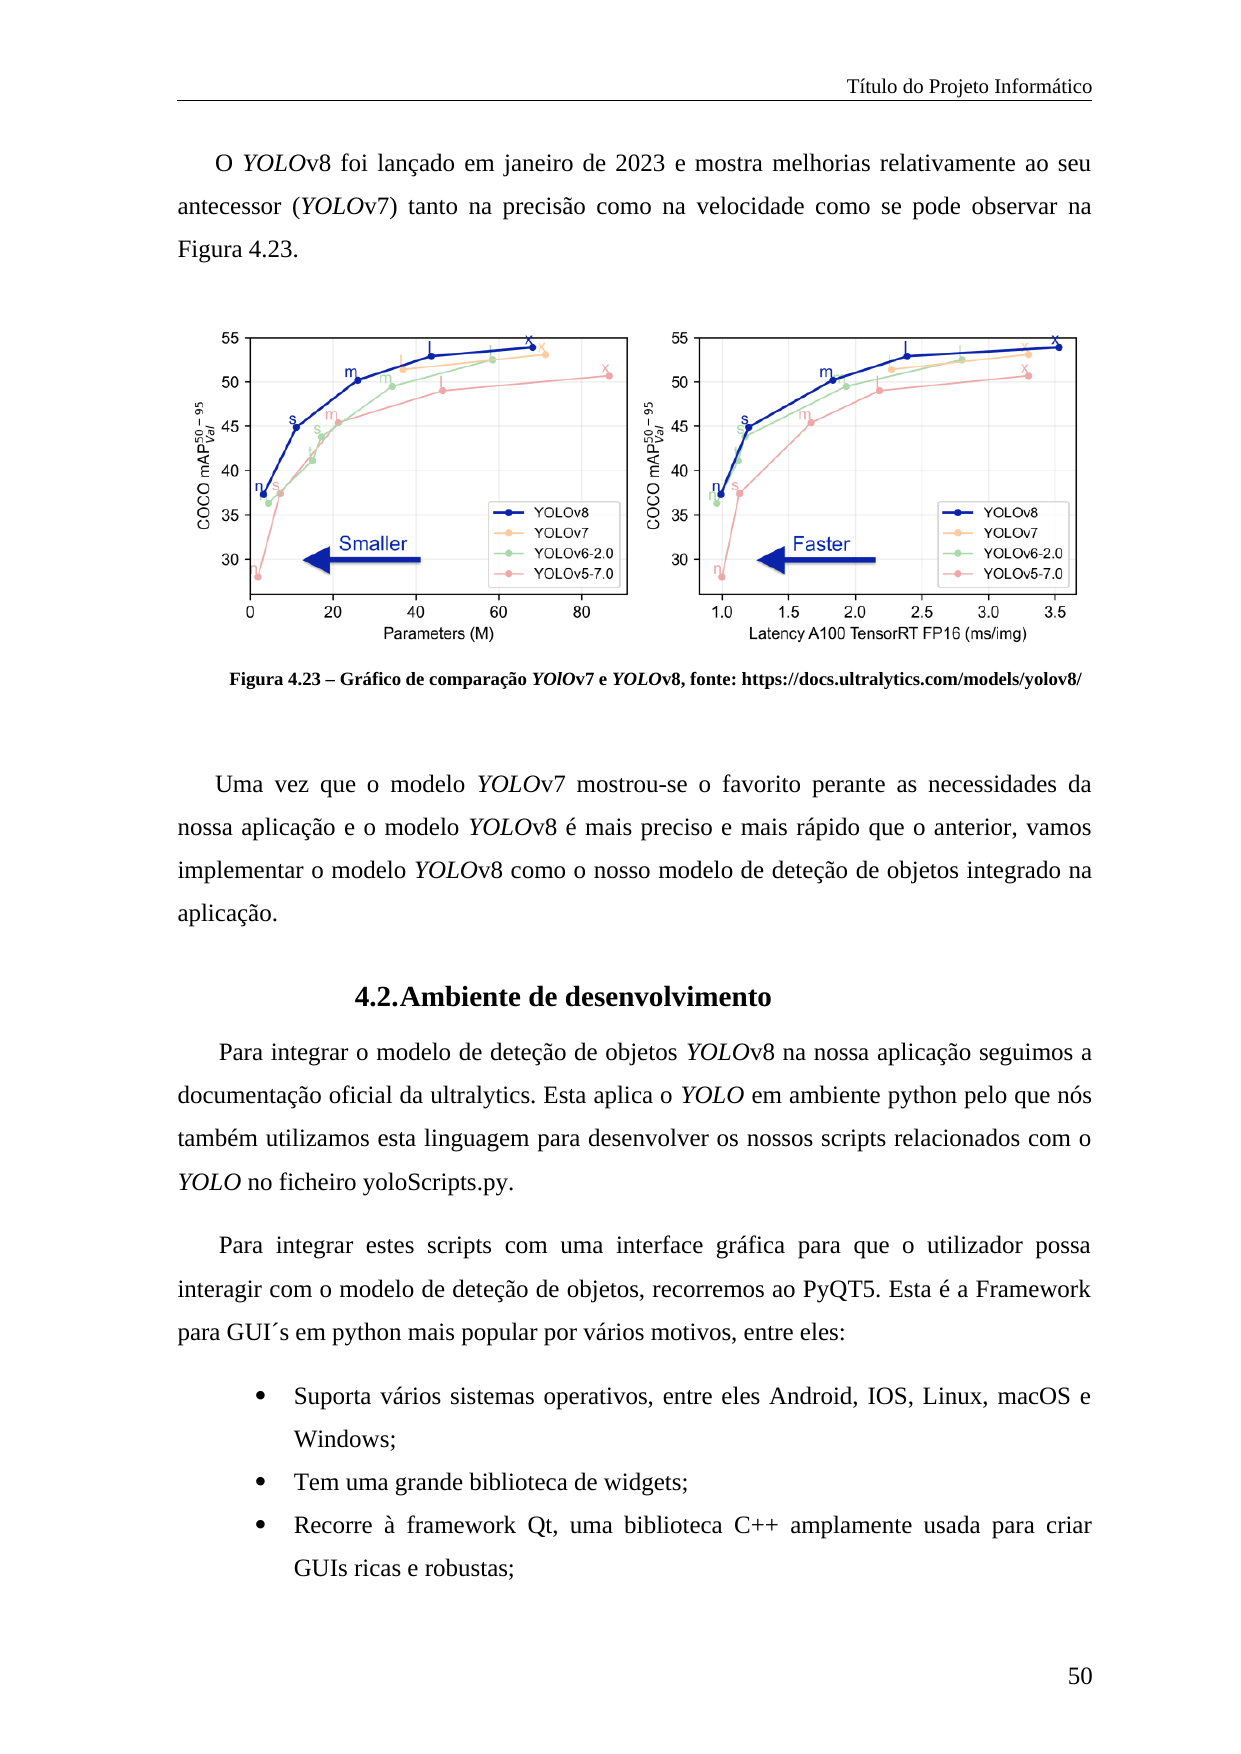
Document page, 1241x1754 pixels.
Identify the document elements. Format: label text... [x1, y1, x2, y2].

picture [177, 314, 1093, 659]
subtitle Ambiente de desenvolvimento [354, 979, 1092, 1012]
text Para integrar estes scripts com uma interface gráfica para que o utilizador possa interagir com o modelo de deteção de objetos, recorremos ao PyQT5. Esta é a Framework para GUI´s em python mais popular por vários motivos, entre eles: [177, 1231, 1092, 1346]
list Suporta vários sistemas operativos, entre eles Android, IOS, Linux, macOS e Windows; [256, 1381, 1092, 1453]
text Uma vez que o modelo YOLOv7 mostrou-se o favorito perante as necessidades da nossa aplicação e o modelo YOLOv8 é mais preciso e mais rápido que o anterior, vamos implementar o modelo YOLOv8 como o nosso modelo de deteção de objetos integrado na aplicação. [177, 769, 1092, 927]
list Tem uma grande biblioteca de widgets; [256, 1467, 1092, 1496]
list Recorre à framework Qt, uma biblioteca C++ amplamente usada para criar GUIs ricas e robustas; [256, 1510, 1092, 1582]
text Para integrar o modelo de deteção de objetos YOLOv8 na nossa aplicação seguimos a documentação oficial da ultralytics. Esta aplica o YOLO em ambiente python pelo que nós também utilizamos esta linguagem para desenvolver os nossos scripts relacionados com o YOLO no ficheiro yoloScripts.py. [177, 1037, 1092, 1195]
